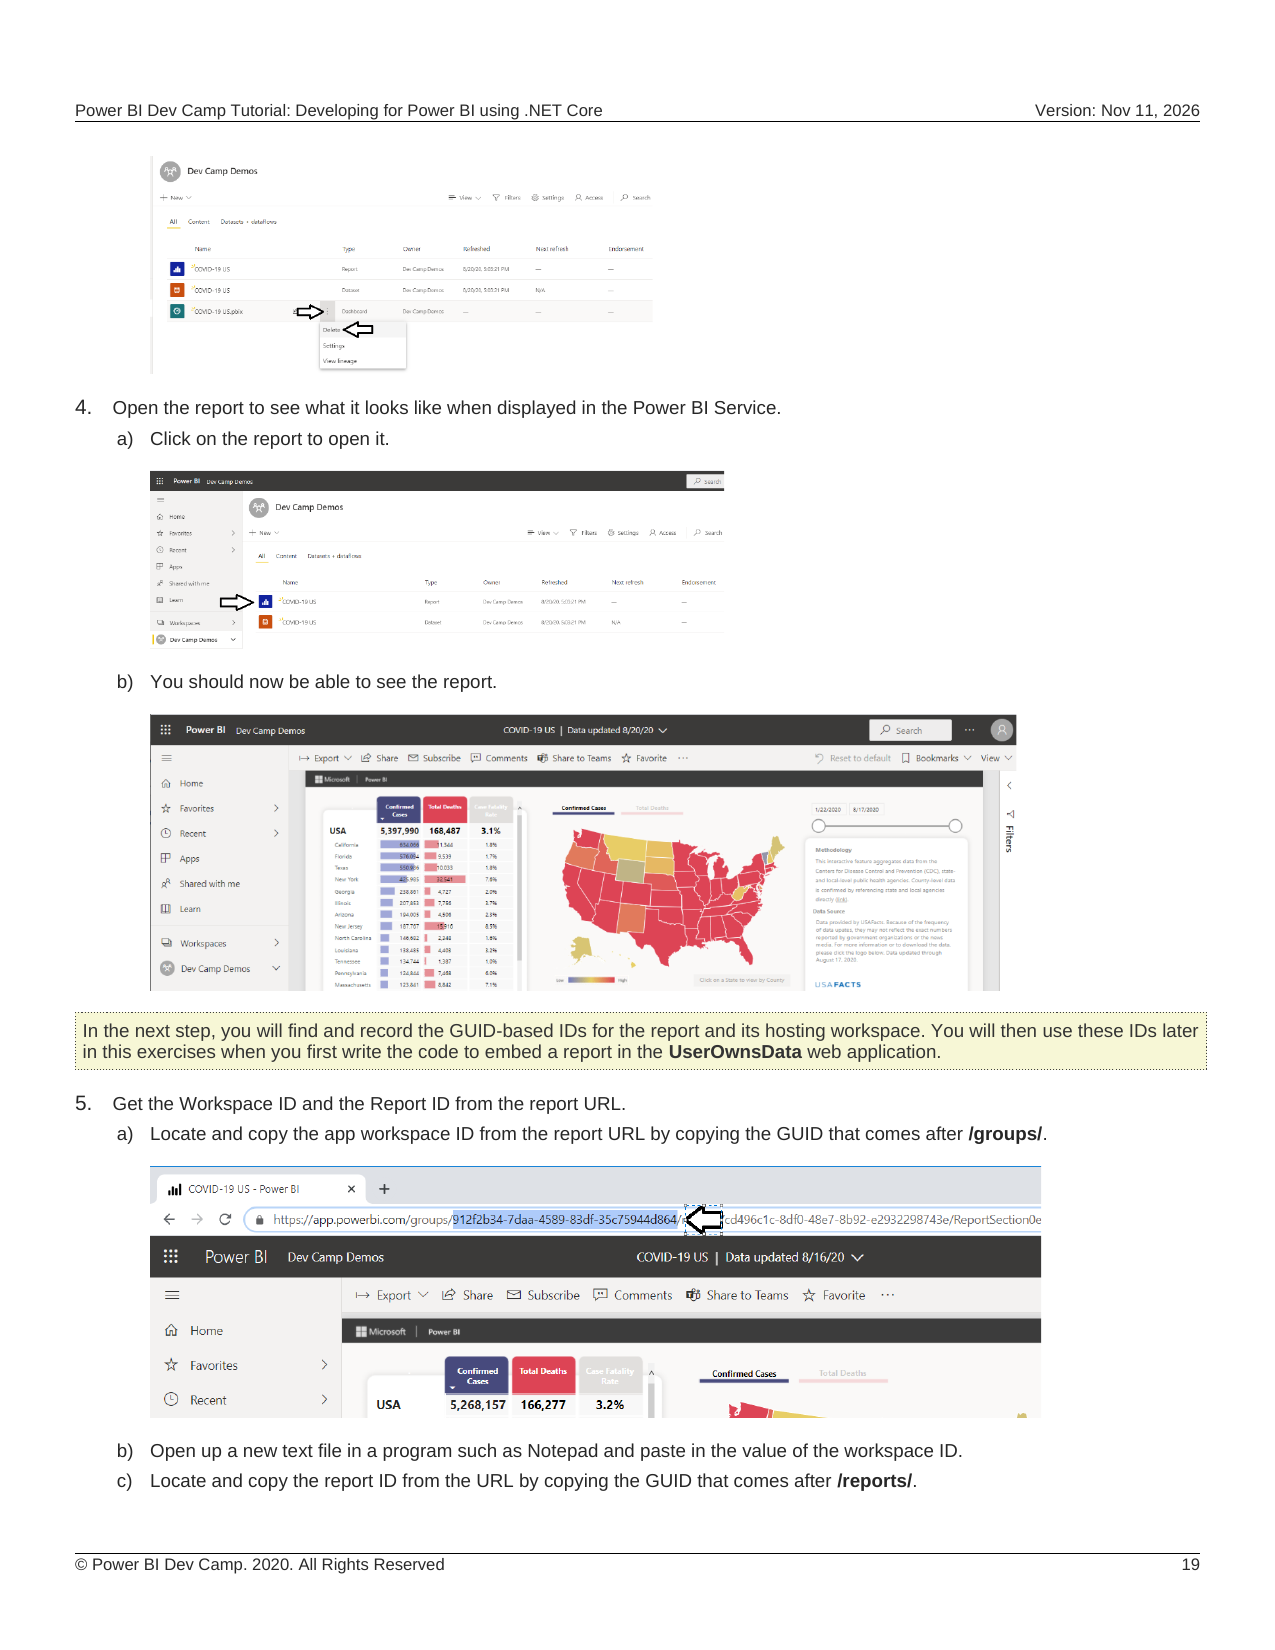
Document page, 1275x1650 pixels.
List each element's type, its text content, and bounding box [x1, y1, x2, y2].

text Locate and copy the app workspace ID from the report URL by copying the GUID that comes after /groups/. [117, 1123, 1200, 1144]
text You should now be able to see the report. [117, 671, 1200, 692]
text Get the Workspace ID and the Report ID from the report URL. [75, 1091, 1200, 1114]
text Open the report to see what it looks like when displayed in the Power BI Service. [75, 395, 1200, 419]
picture [150, 156, 653, 374]
text In the next step, you will find and record the GUID-based IDs for the report and its hosting workspace. You will then use these IDs later in this exercises when you first write the code to embed a report in the UserOwnsData web application. [75, 1012, 1207, 1070]
text Locate and copy the report ID from the URL by copying the GUID that comes after /reports/. [117, 1469, 1200, 1491]
picture [150, 1166, 1042, 1418]
picture [150, 714, 1017, 991]
text Click on the report to open it. [117, 427, 1200, 449]
picture [150, 470, 725, 649]
text Open up a new text file in a program such as Notepad and paste in the value of the workspace ID. [117, 1440, 1200, 1461]
